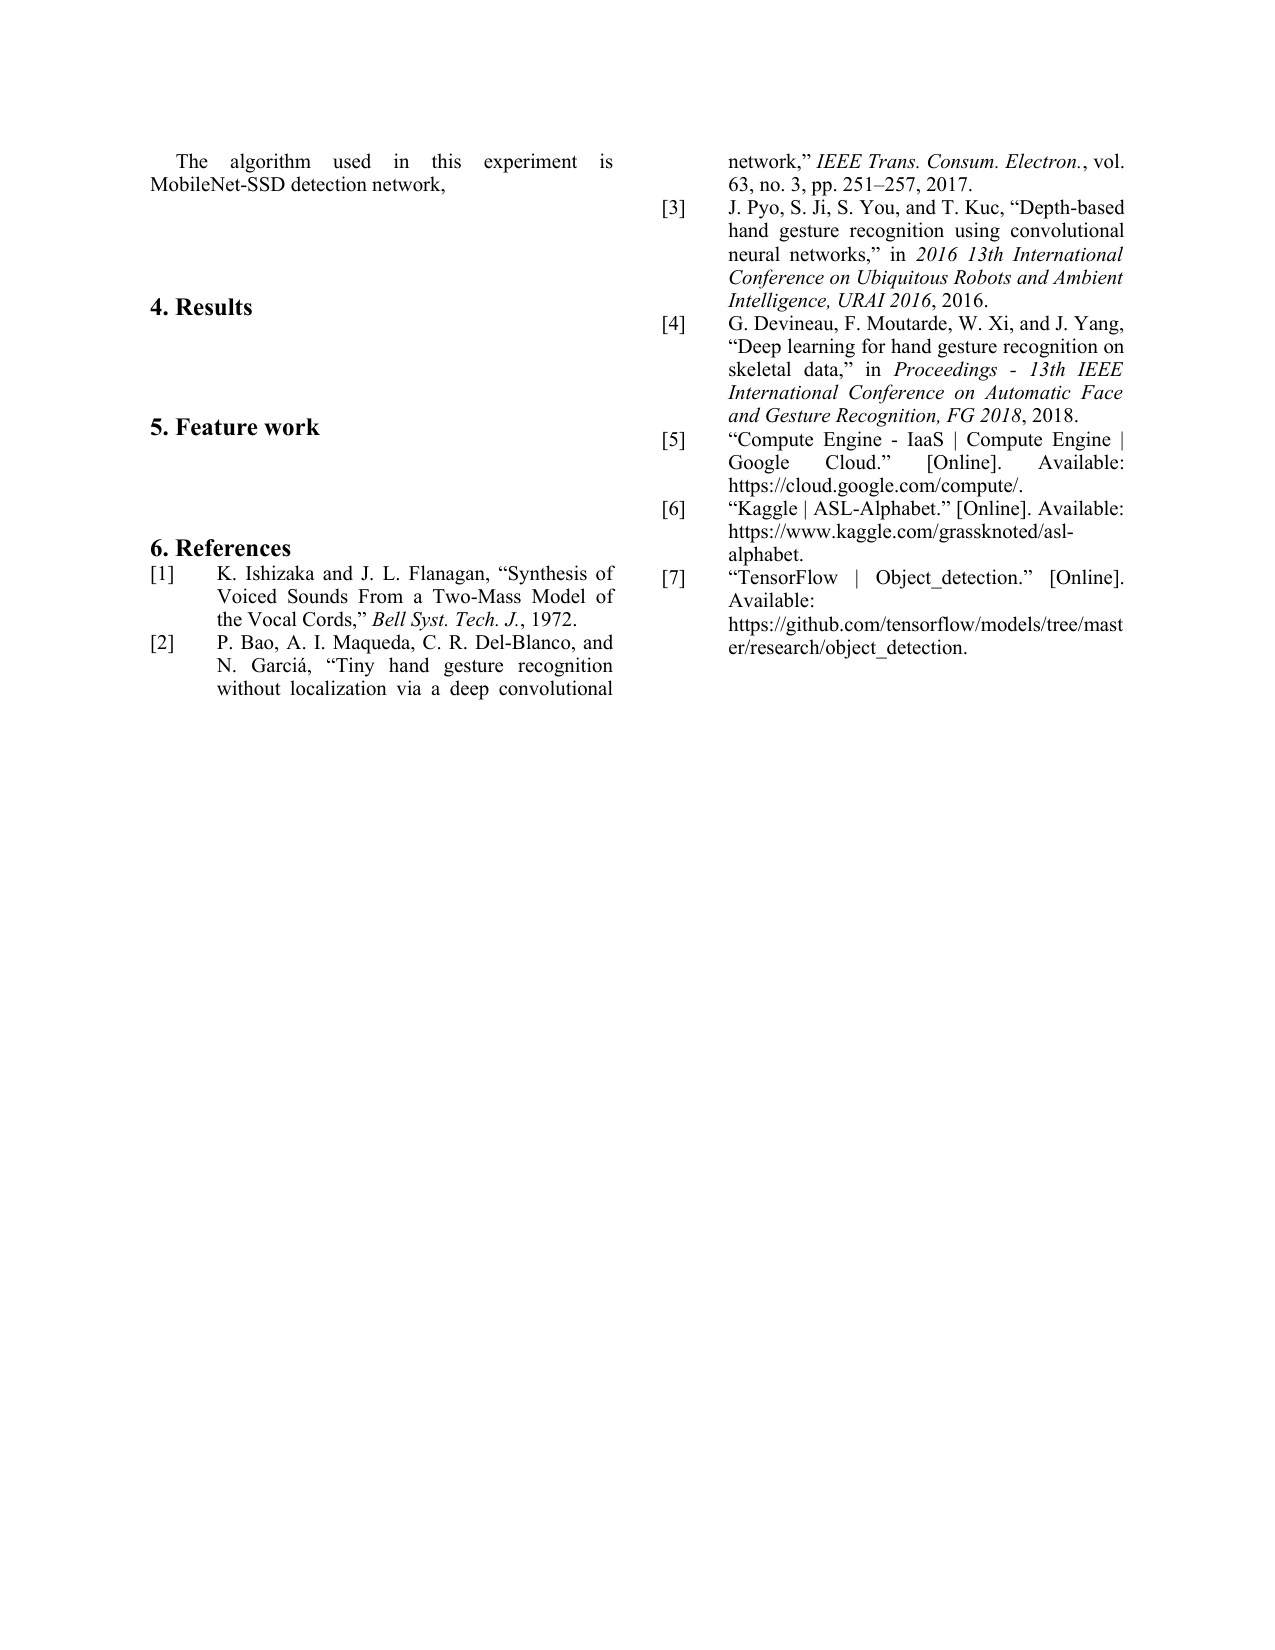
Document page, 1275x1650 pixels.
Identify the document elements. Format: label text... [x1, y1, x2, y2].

text [4] G. Devineau, F. Moutarde, W. Xi, and J. Yang, “Deep learning for hand gesture recognition on skeletal data,” in Proceedings - 13th IEEE International Conference on Automatic Face and Gesture Recognition, FG 2018, 2018. [661, 312, 1125, 427]
text [1] K. Ishizaka and J. L. Flanagan, “Synthesis of Voiced Sounds From a Two‐Mass Model of the Vocal Cords,” Bell Syst. Tech. J., 1972. [150, 561, 613, 631]
text [3] J. Pyo, S. Ji, S. You, and T. Kuc, “Depth-based hand gesture recognition using convolutional neural networks,” in 2016 13th International Conference on Ubiquitous Robots and Ambient Intelligence, URAI 2016, 2016. [661, 196, 1125, 312]
subtitle 5. Feature work [150, 413, 613, 441]
text [5] “Compute Engine - IaaS | Compute Engine | Google Cloud.” [Online]. Available: https://cloud.google.com/compute/. [661, 427, 1125, 497]
text [6] “Kaggle | ASL-Alphabet.” [Online]. Available: https://www.kaggle.com/grassknoted/asl-alphabet. [661, 497, 1125, 566]
text The algorithm used in this experiment is MobileNet-SSD detection network, [150, 150, 613, 196]
text [2] P. Bao, A. I. Maqueda, C. R. Del-Blanco, and N. Garciá, “Tiny hand gesture recognition without localization via a deep convolutional network,” IEEE Trans. Consum. Electron., vol. 63, no. 3, pp. 251–257, 2017. [150, 631, 613, 700]
text [2] P. Bao, A. I. Maqueda, C. R. Del-Blanco, and N. Garciá, “Tiny hand gesture recognition without localization via a deep convolutional network,” IEEE Trans. Consum. Electron., vol. 63, no. 3, pp. 251–257, 2017. [661, 150, 1125, 196]
text [7] “TensorFlow | Object_detection.” [Online]. Available: https://github.com/tensorflow/models/tree/master/research/object_detection. [661, 566, 1125, 659]
subtitle 6. References [150, 534, 613, 561]
subtitle 4. Results [150, 293, 613, 321]
